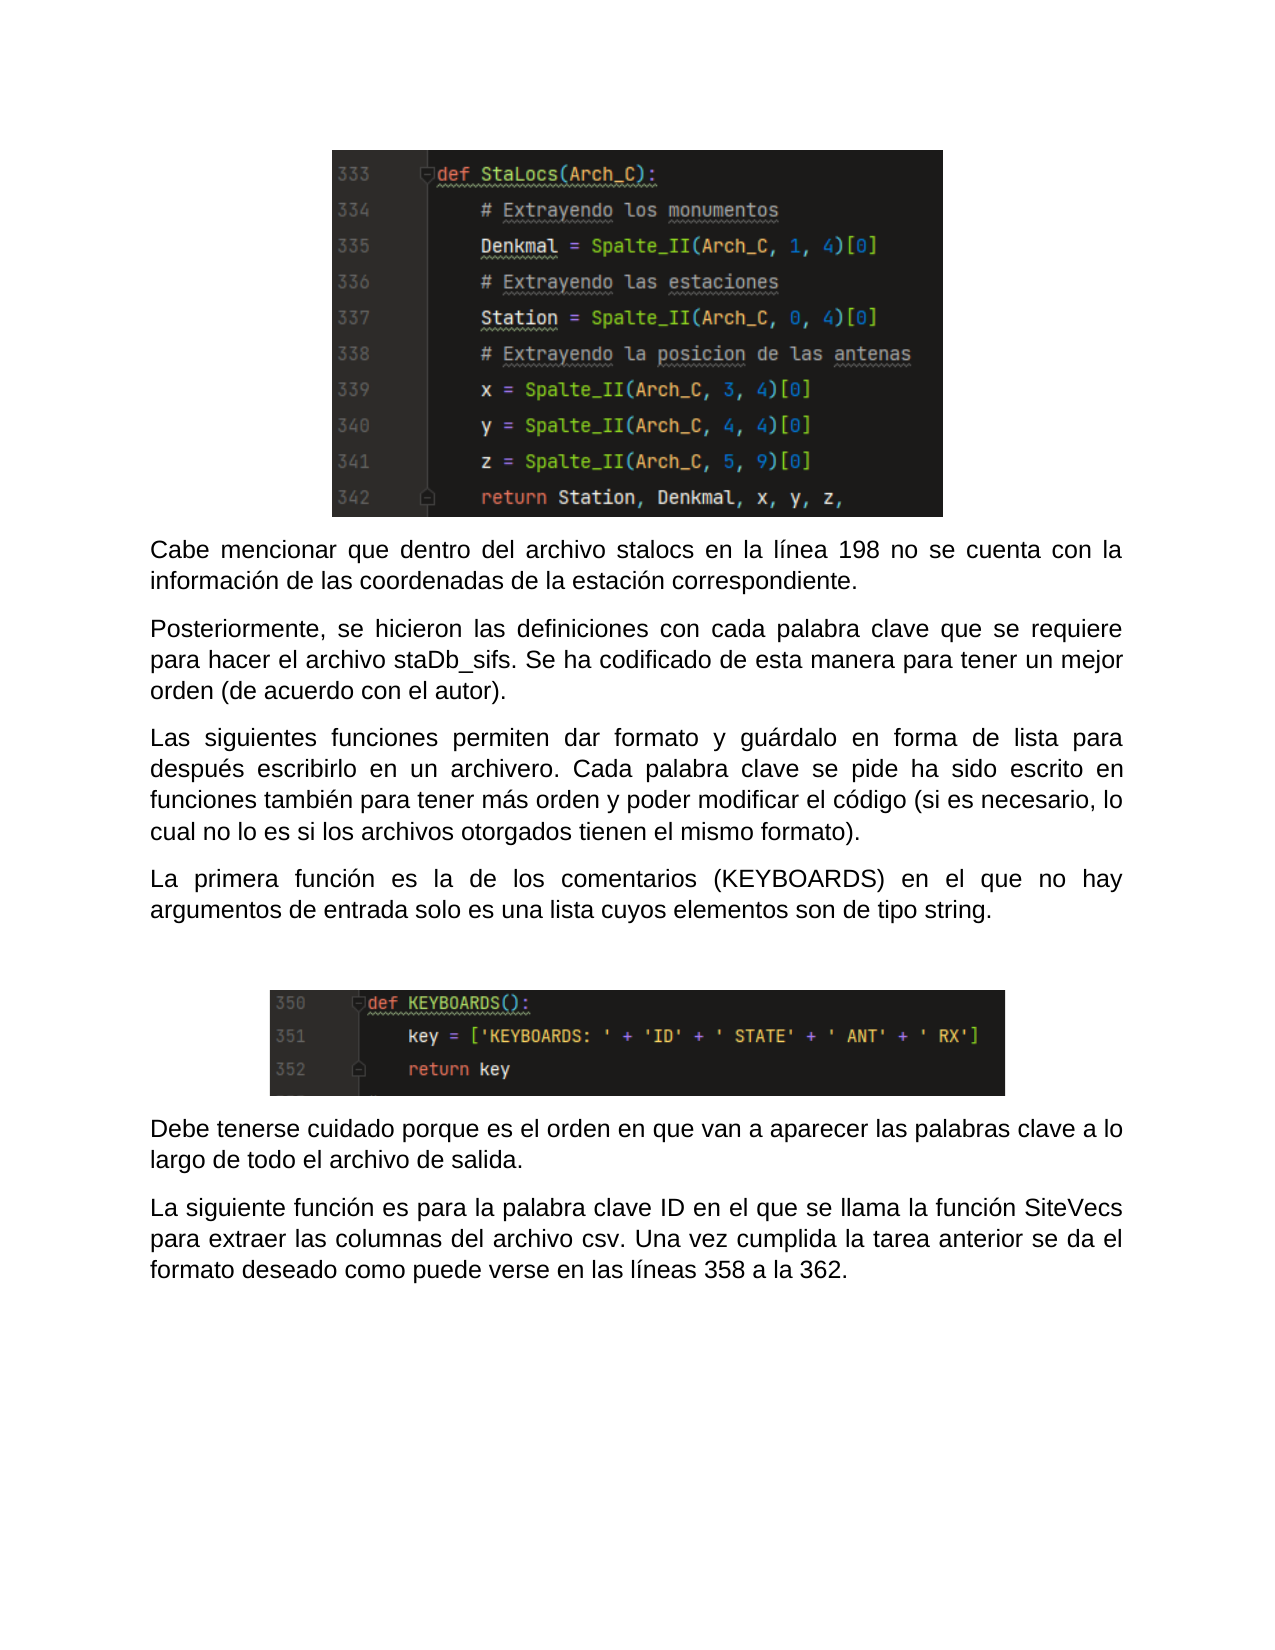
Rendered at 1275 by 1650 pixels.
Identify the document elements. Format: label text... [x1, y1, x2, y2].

text Posteriormente, se hicieron las definiciones con cada palabra clave que se requiere para hacer el archivo staDb_sifs. Se ha codificado de esta manera para tener un mejor orden (de acuerdo con el autor). [150, 614, 1125, 704]
picture [269, 990, 1006, 1096]
text Las siguientes funciones permiten dar formato y guárdalo en forma de lista para después escribirlo en un archivero. Cada palabra clave se pide ha sido escrito en funciones también para tener más orden y poder modificar el código (si es necesario, lo cual no lo es si los archivos otorgados tienen el mismo formato). [150, 723, 1125, 845]
text Debe tenerse cuidado porque es el orden en que van a aparecer las palabras clave a lo largo de todo el archivo de salida. [150, 1114, 1125, 1174]
text La primera función es la de los comentarios (KEYBOARDS) en el que no hay argumentos de entrada solo es una lista cuyos elementos son de tipo string. [150, 864, 1125, 924]
text La siguiente función es para la palabra clave ID en el que se llama la función SiteVecs para extraer las columnas del archivo csv. Una vez cumplida la tarea anterior se da el formato deseado como puede verse en las líneas 358 a la 362. [150, 1193, 1125, 1283]
picture [332, 150, 943, 517]
text Cabe mencionar que dentro del archivo stalocs en la línea 198 no se cuenta con la información de las coordenadas de la estación correspondiente. [150, 535, 1125, 595]
